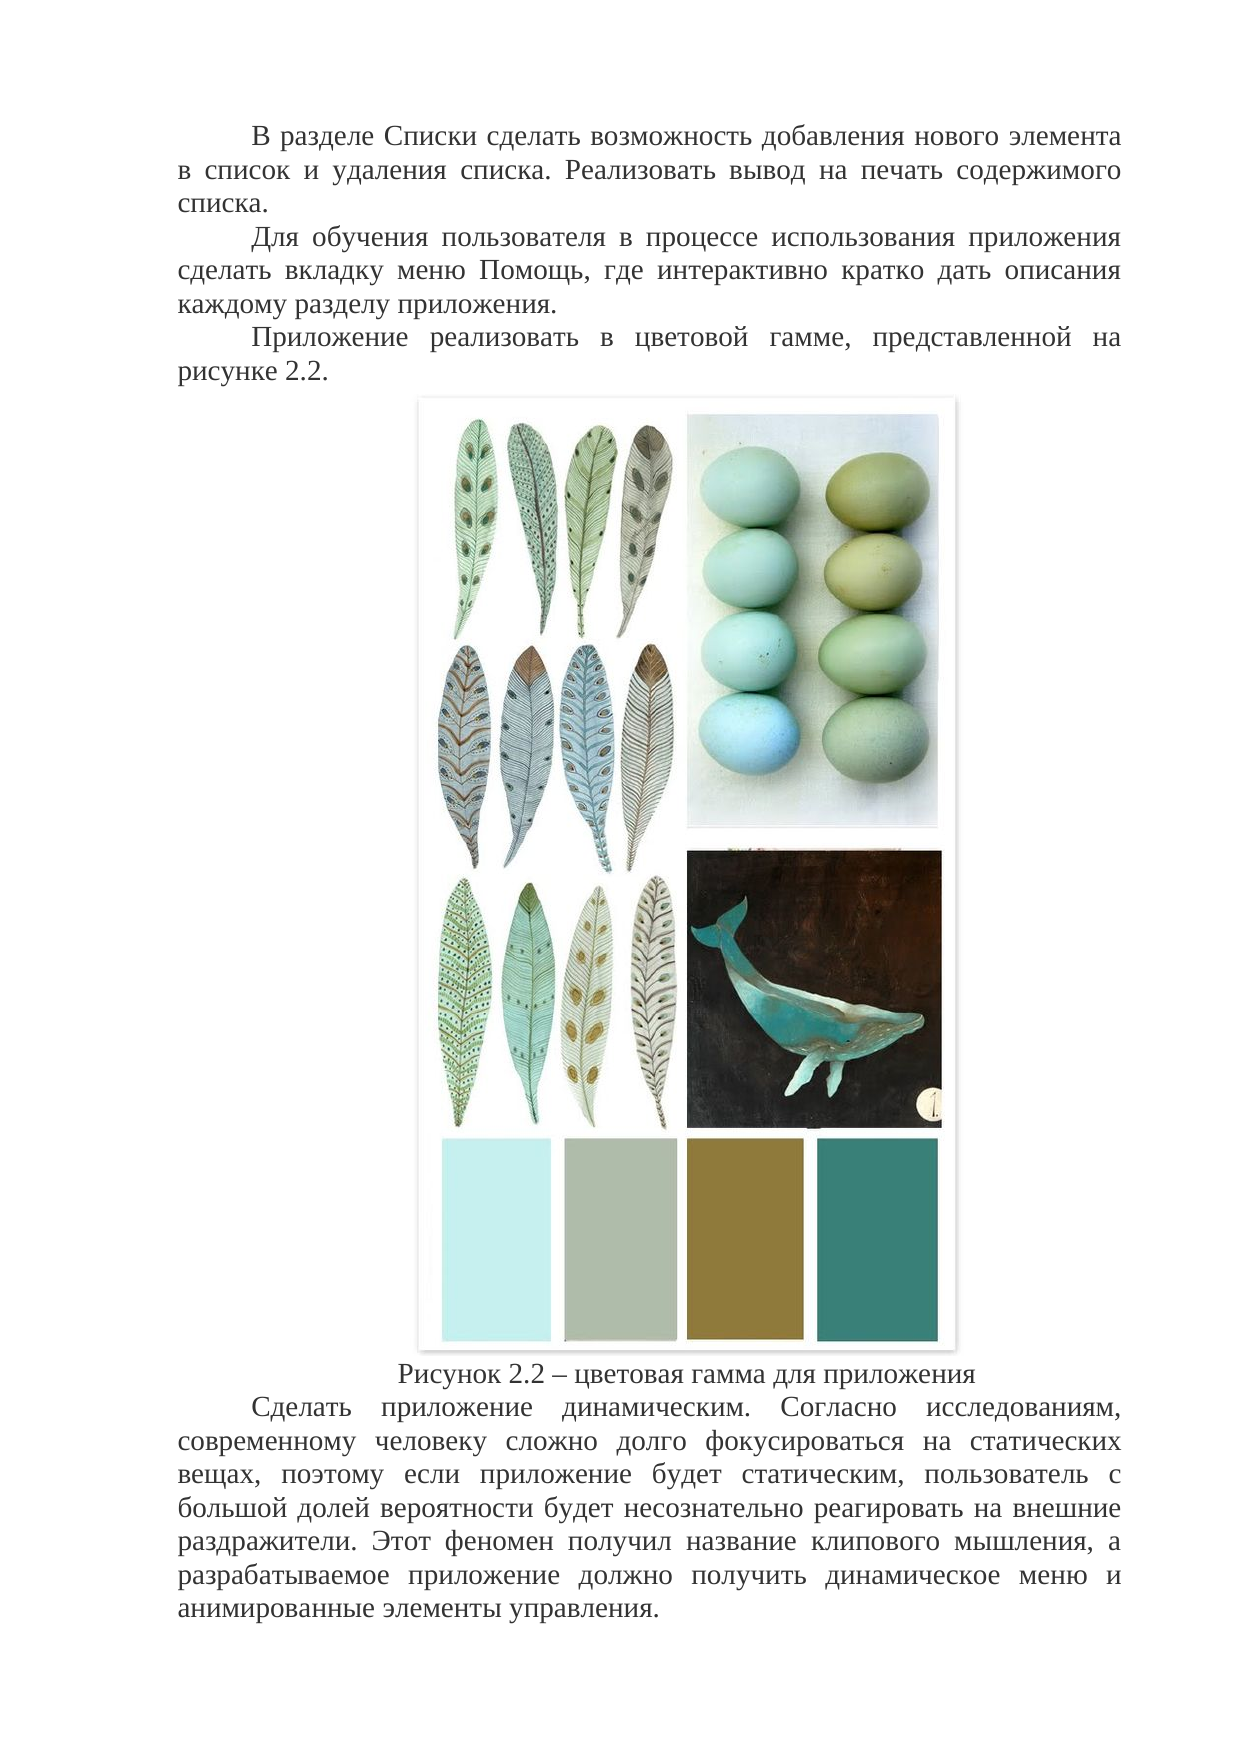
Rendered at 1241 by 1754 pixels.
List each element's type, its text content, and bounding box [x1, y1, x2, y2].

text Рисунок 2.2 – цветовая гамма для приложения [177, 1356, 1122, 1389]
text В разделе Списки сделать возможность добавления нового элемента в список и удаления списка. Реализовать вывод на печать содержимого списка. [177, 118, 1122, 219]
text Приложение реализовать в цветовой гамме, представленной на рисунке 2.2. [177, 319, 1122, 387]
text Сделать приложение динамическим. Согласно исследованиям, современному человеку сложно долго фокусироваться на статических вещах, поэтому если приложение будет статическим, пользователь с большой долей вероятности будет несознательно реагировать на внешние раздражители. Этот феномен получил название клипового мышления, а разрабатываемое приложение должно получить динамическое меню и анимированные элементы управления. [177, 1389, 1122, 1624]
picture [409, 386, 964, 1356]
text Для обучения пользователя в процессе использования приложения сделать вкладку меню Помощь, где интерактивно кратко дать описания каждому разделу приложения. [177, 219, 1122, 319]
